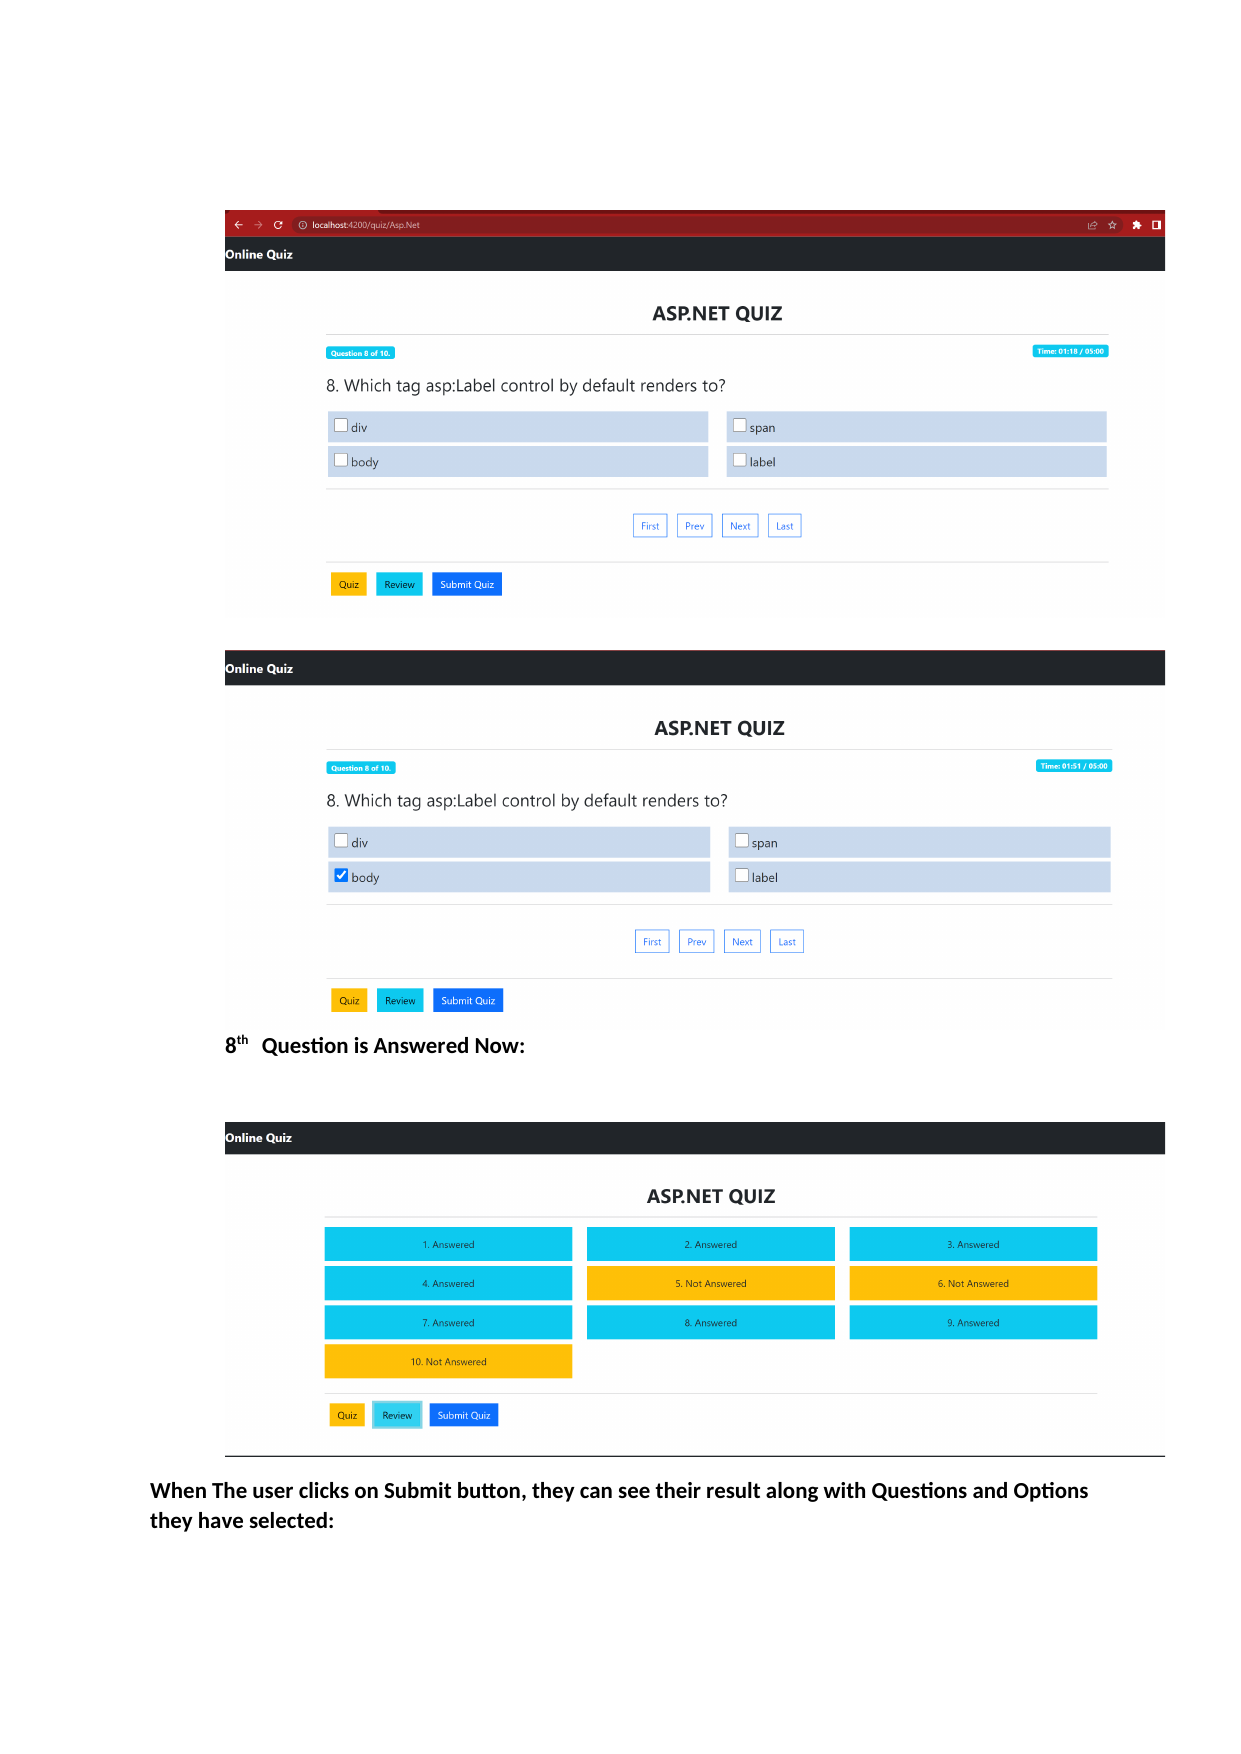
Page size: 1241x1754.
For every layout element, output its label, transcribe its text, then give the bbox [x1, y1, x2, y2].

list 8th Question is Answered Now: [225, 1031, 1090, 1059]
picture [225, 210, 1166, 618]
text When The user clicks on Submit button, they can see their result along with Questions and Options they have selected: [150, 1476, 1090, 1534]
picture [225, 650, 1166, 1030]
picture [225, 1122, 1166, 1457]
